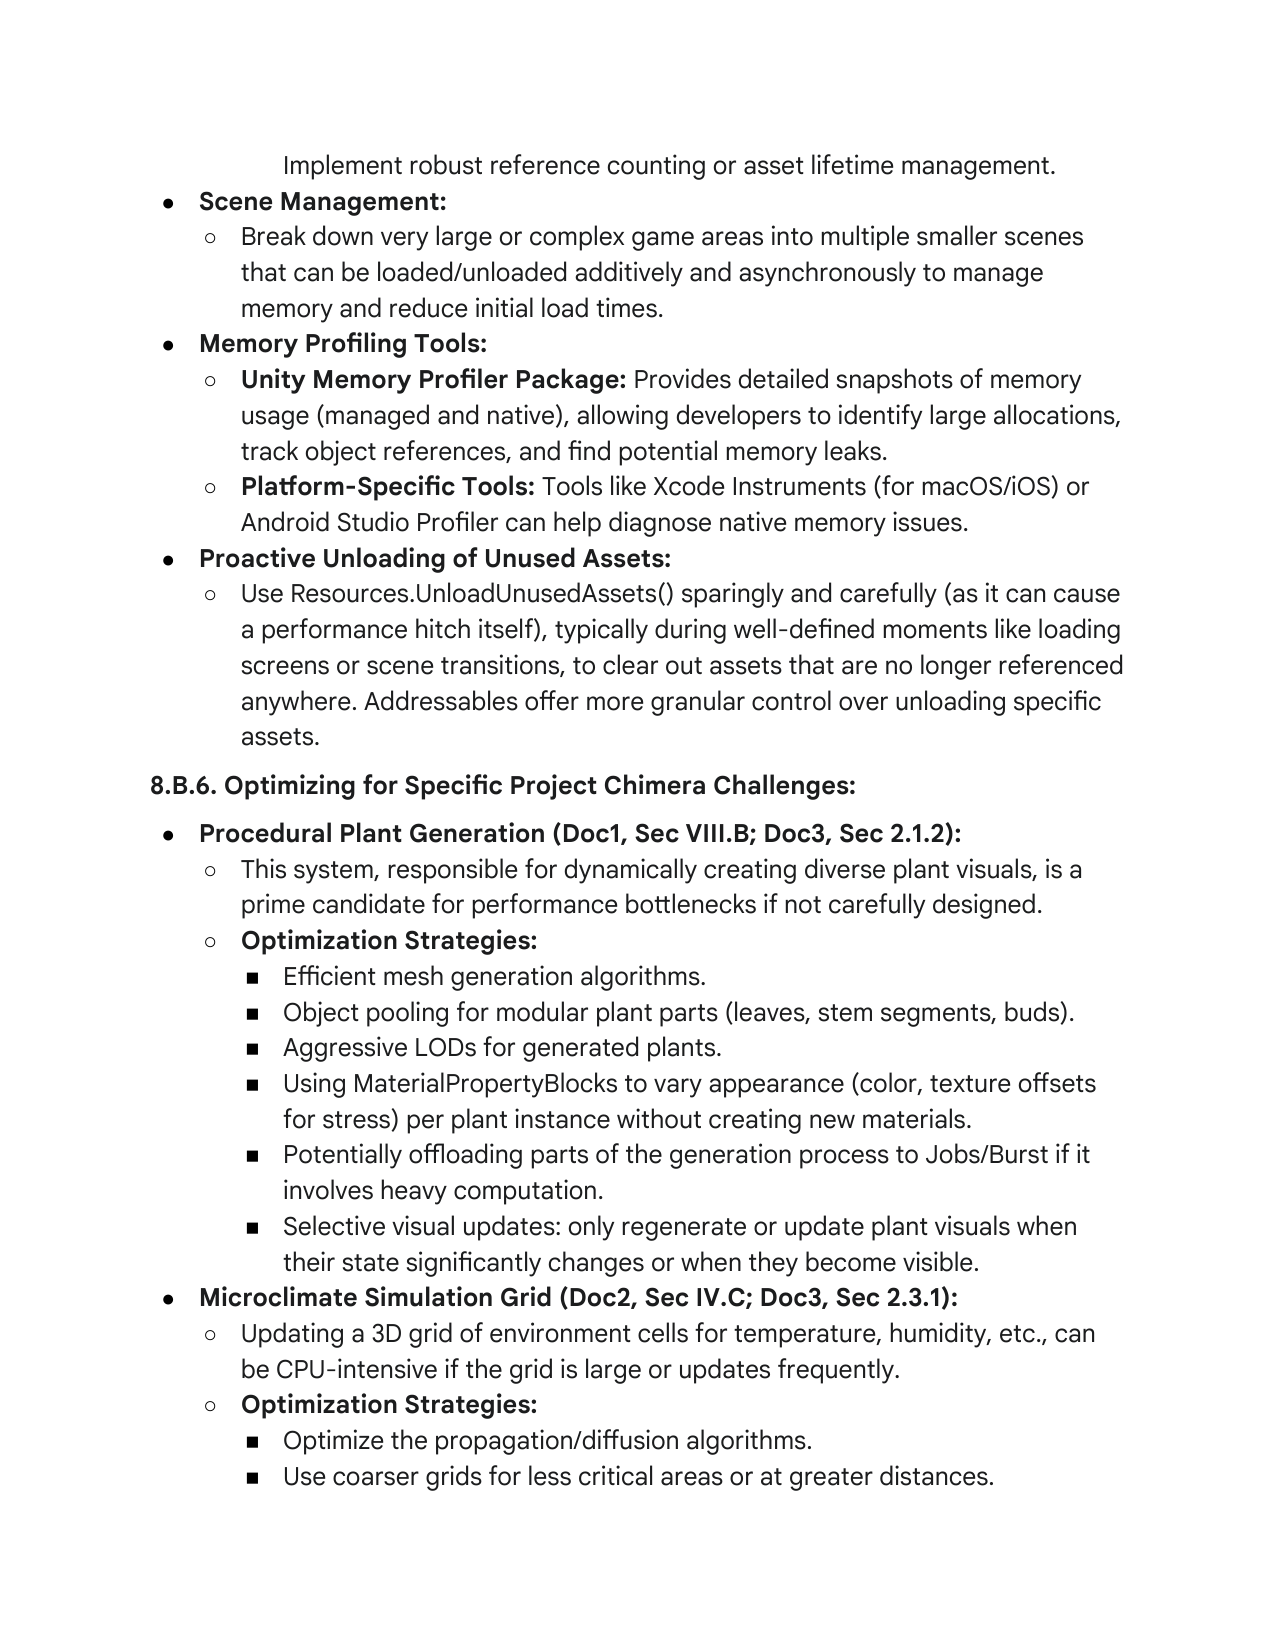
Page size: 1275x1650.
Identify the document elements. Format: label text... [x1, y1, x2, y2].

list Selective visual updates: only regenerate or update plant visuals when their state significantly changes or when they become visible. [245, 1211, 1125, 1278]
list Memory Profiling Tools: [161, 329, 1125, 360]
list Efficient mesh generation algorithms. [245, 961, 1125, 992]
list Scene Management: [161, 186, 1125, 217]
list Object pooling for modular plant parts (leaves, stem segments, buds). [245, 997, 1125, 1028]
list Microclimate Simulation Grid (Doc2, Sec IV.C; Doc3, Sec 2.3.1): [161, 1283, 1125, 1314]
list Optimization Strategies: [203, 1390, 1125, 1421]
list Optimize the propagation/diffusion algorithms. [245, 1426, 1125, 1457]
list Break down very large or complex game areas into multiple smaller scenes that can be loaded/unloaded additively and asynchronously to manage memory and reduce initial load times. [203, 221, 1125, 324]
list Optimization Strategies: [203, 925, 1125, 957]
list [245, 150, 1125, 181]
list Procedural Plant Generation (Doc1, Sec VIII.B; Doc3, Sec 2.1.2): [161, 818, 1125, 849]
list Using MaterialPropertyBlocks to vary appearance (color, texture offsets for stress) per plant instance without creating new materials. [245, 1068, 1125, 1135]
text 8.B.6. Optimizing for Specific Project Chimera Challenges: [150, 770, 1125, 801]
list Platform-Specific Tools: Tools like Xcode Instruments (for macOS/iOS) or Android Studio Profiler can help diagnose native memory issues. [203, 472, 1125, 539]
list Potentially offloading parts of the generation process to Jobs/Burst if it involves heavy computation. [245, 1140, 1125, 1207]
list Updating a 3D grid of environment cells for temperature, humidity, etc., can be CPU-intensive if the grid is large or updates frequently. [203, 1318, 1125, 1385]
list Aggressive LODs for generated plants. [245, 1032, 1125, 1064]
list Proactive Unloading of Unused Assets: [161, 543, 1125, 574]
list Unity Memory Profiler Package: Provides detailed snapshots of memory usage (managed and native), allowing developers to identify large allocations, track object references, and find potential memory leaks. [203, 364, 1125, 467]
list This system, responsible for dynamically creating diverse plant visuals, is a prime candidate for performance bottlenecks if not carefully designed. [203, 854, 1125, 921]
list Use Resources.UnloadUnusedAssets() sparingly and carefully (as it can cause a performance hitch itself), typically during well-defined moments like loading screens or scene transitions, to clear out assets that are no longer referenced anywhere. Addressables offer more granular control over unloading specific assets. [203, 579, 1125, 753]
list Use coarser grids for less critical areas or at greater distances. [245, 1461, 1125, 1493]
